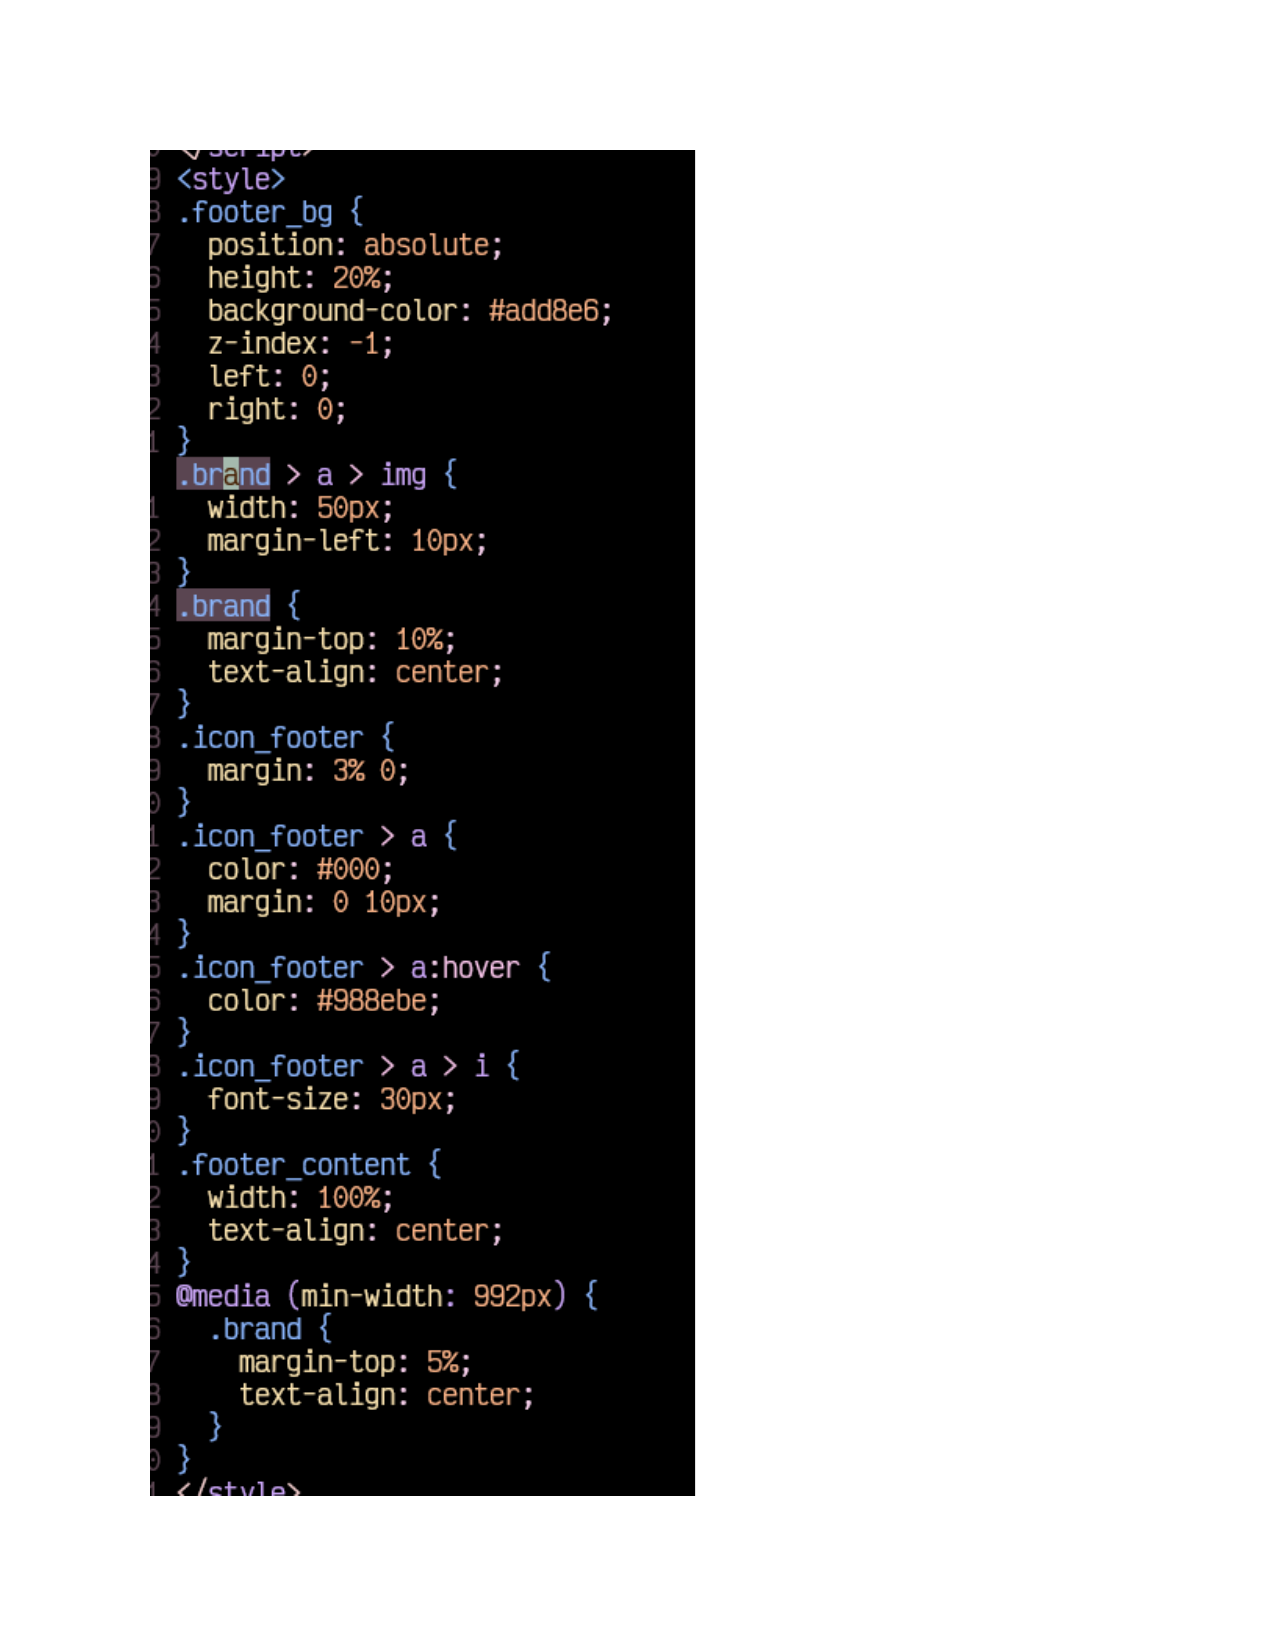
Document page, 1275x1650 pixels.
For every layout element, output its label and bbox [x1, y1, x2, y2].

picture [150, 150, 696, 1496]
